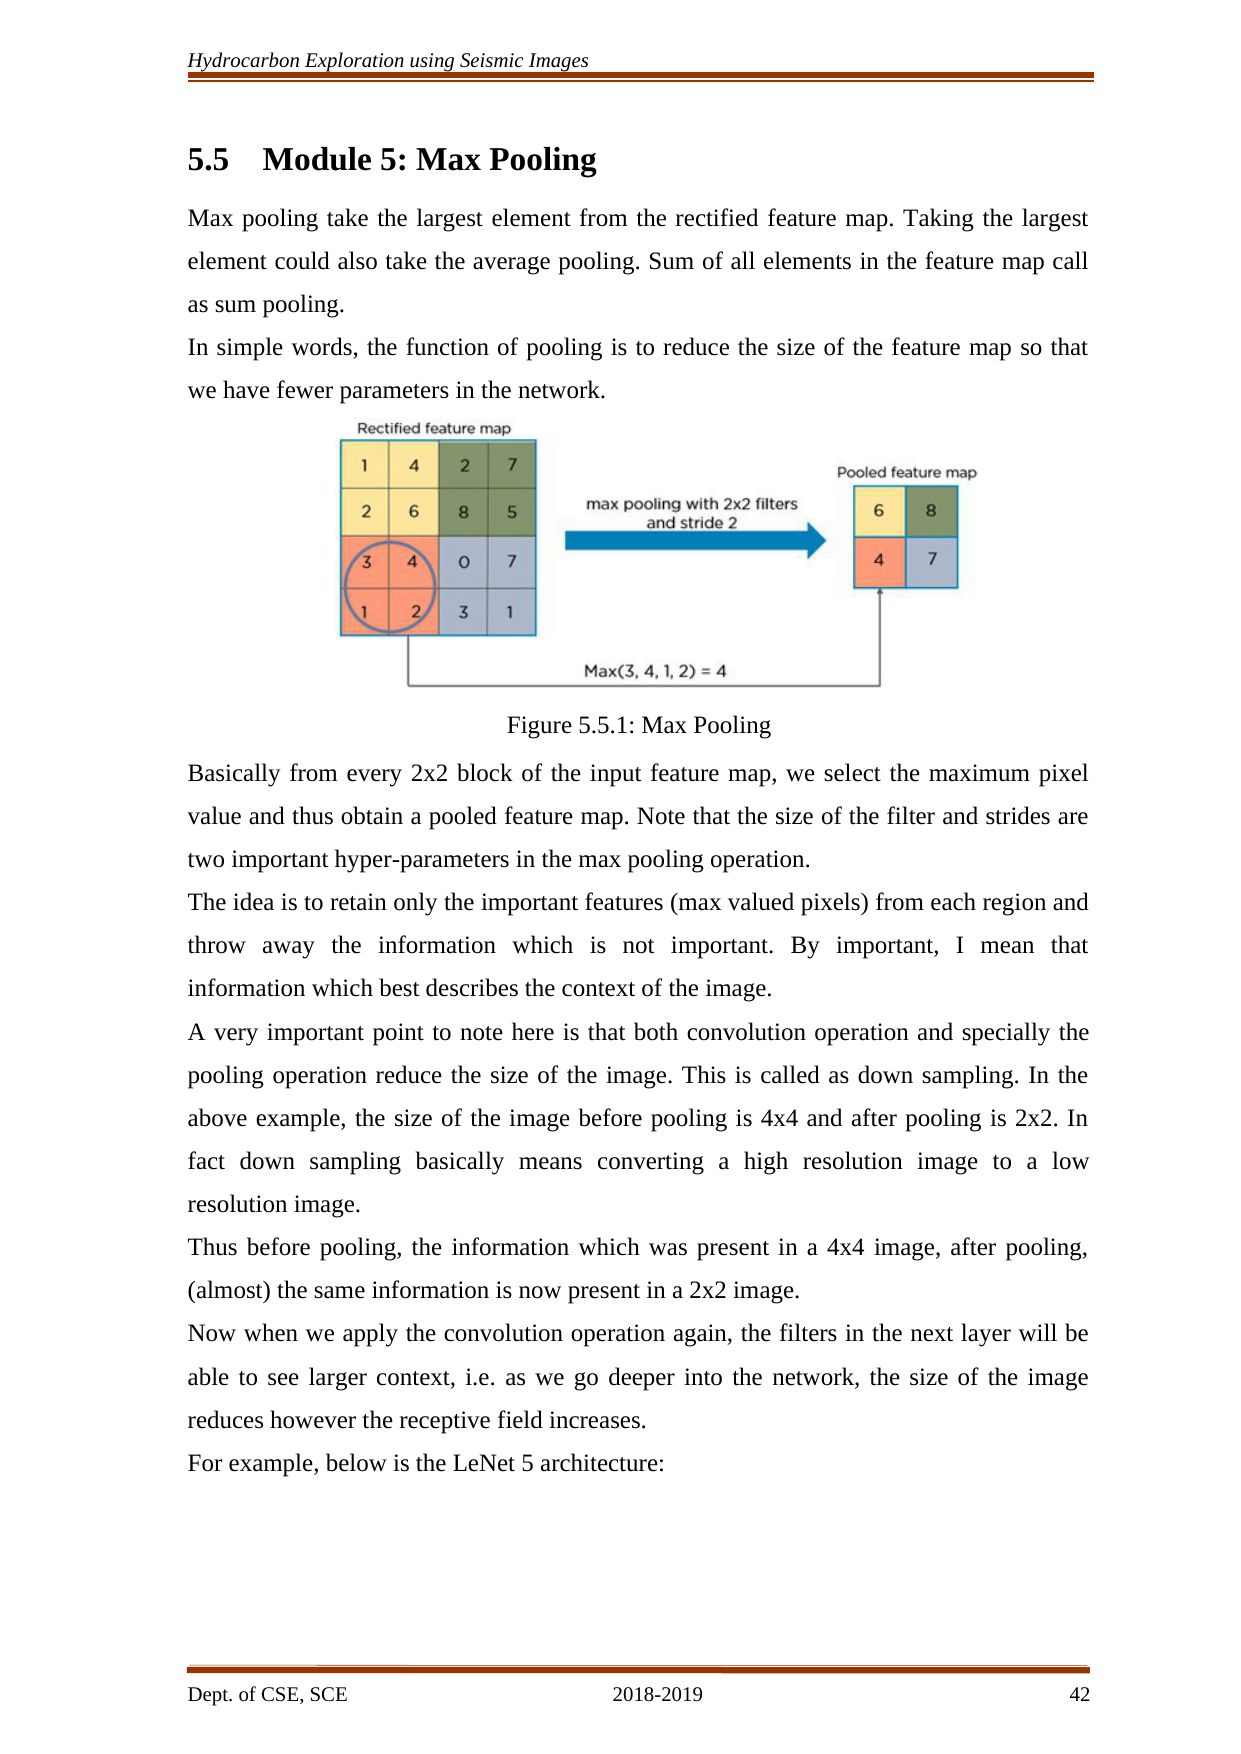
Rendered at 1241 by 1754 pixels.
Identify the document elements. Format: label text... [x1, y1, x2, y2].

text Figure 5.5.1: Max Pooling [187, 710, 1090, 739]
text Basically from every 2x2 block of the input feature map, we select the maximum pixel value and thus obtain a pooled feature map. Note that the size of the filter and strides are two important hyper-parameters in the max pooling operation. [187, 758, 1090, 873]
text The idea is to retain only the important features (max valued pixels) from each region and throw away the information which is not important. By important, I mean that information which best describes the context of the image. [187, 887, 1090, 1002]
text For example, below is the LeNet 5 architecture: [187, 1448, 1090, 1477]
text Now when we apply the convolution operation again, the filters in the next layer will be able to see larger context, i.e. as we go deeper into the network, the size of the image reduces however the receptive field increases. [187, 1318, 1090, 1433]
text Max pooling take the largest element from the rectified feature map. Taking the largest element could also take the average pooling. Sum of all elements in the feature map call as sum pooling. [187, 203, 1090, 318]
text A very important point to note here is that both convolution operation and specially the pooling operation reduce the size of the image. This is called as down sampling. In the above example, the size of the image before pooling is 4x4 and after pooling is 2x2. In fact down sampling basically means converting a high resolution image to a low resolution image. [187, 1017, 1090, 1218]
text In simple words, the function of pooling is to reduce the size of the feature map so that we have fewer parameters in the network. [187, 332, 1090, 404]
subtitle Module 5: Max Pooling [187, 139, 1090, 177]
text Thus before pooling, the information which was present in a 4x4 image, after pooling, (almost) the same information is now present in a 2x2 image. [187, 1232, 1090, 1304]
picture [335, 418, 981, 696]
